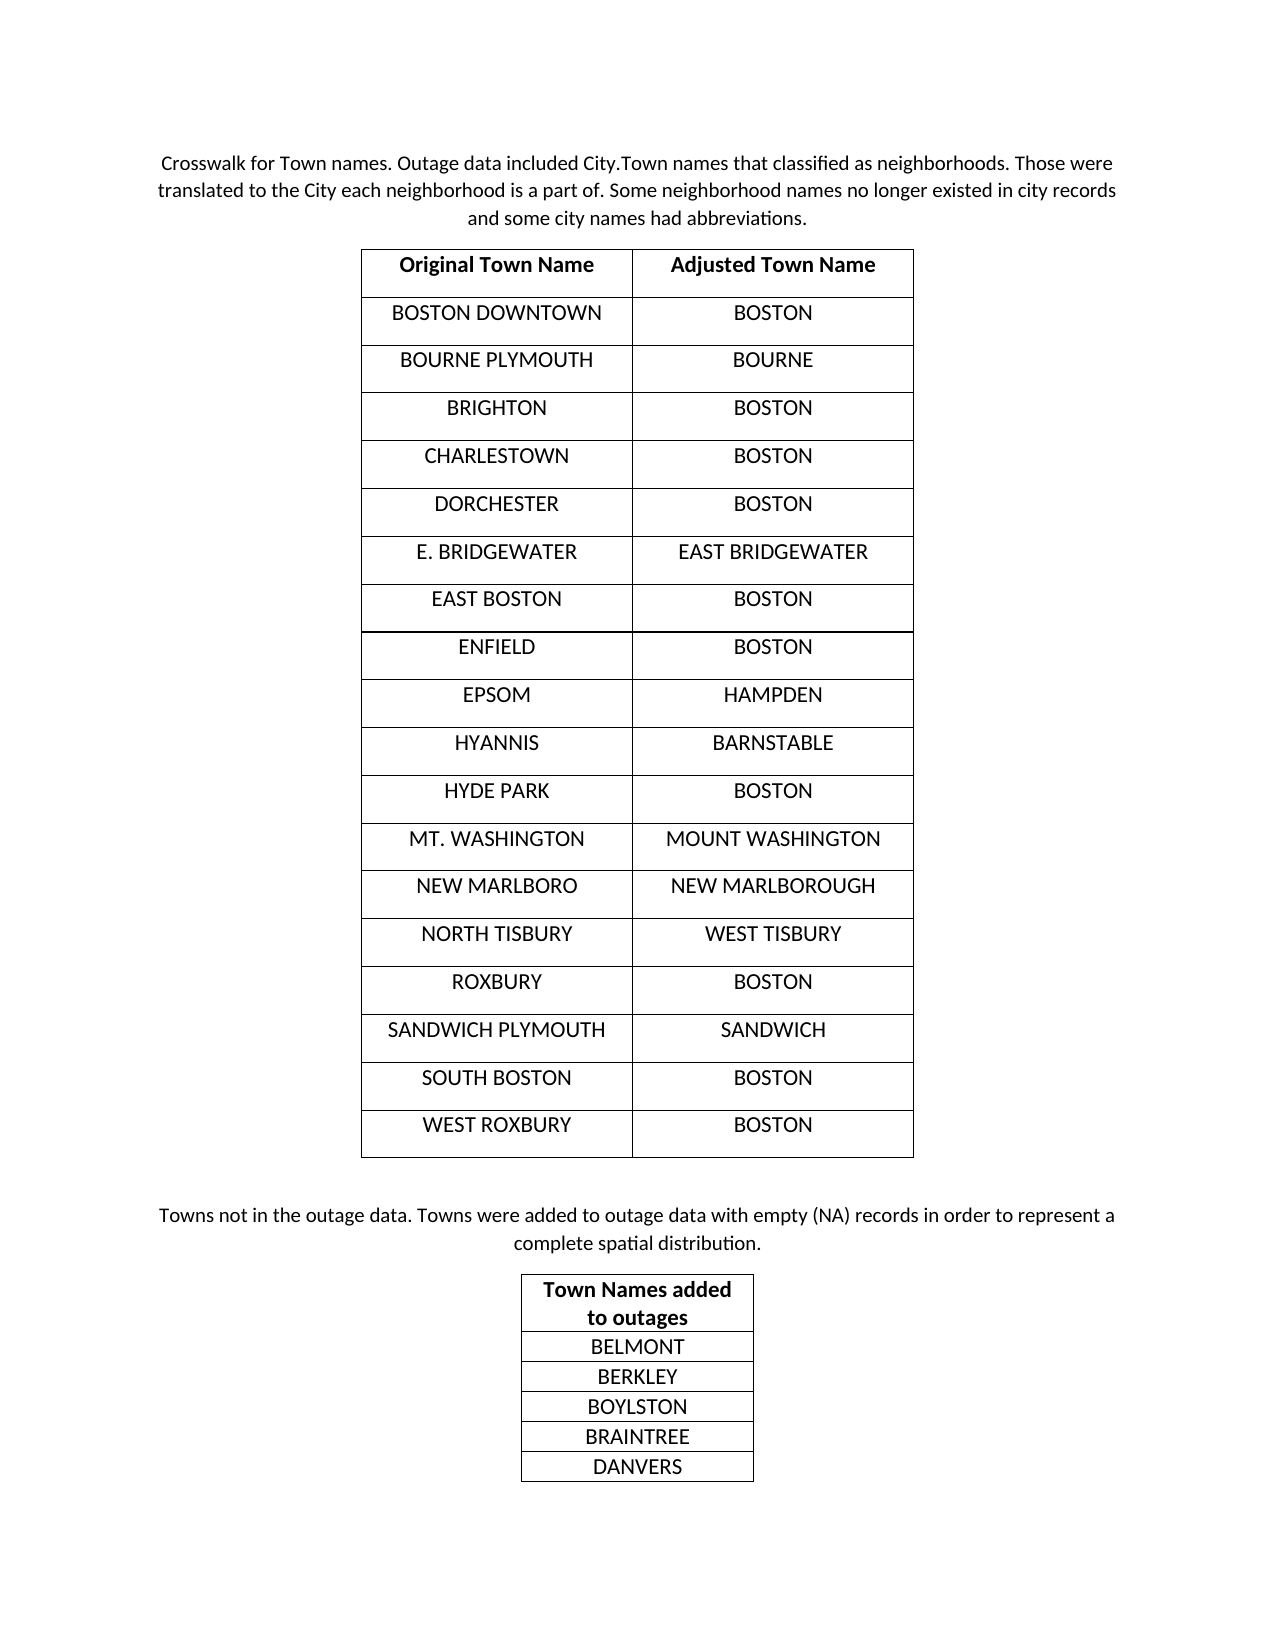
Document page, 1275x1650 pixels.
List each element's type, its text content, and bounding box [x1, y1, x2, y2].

table_cell DANVERS [522, 1452, 753, 1481]
table_cell BOSTON [633, 967, 913, 1014]
table_cell BOSTON [633, 489, 913, 536]
table_cell BOSTON [633, 298, 913, 344]
table_cell EAST BRIDGEWATER [633, 537, 913, 583]
table_cell BERKLEY [522, 1362, 753, 1391]
table_cell WEST ROXBURY [362, 1111, 632, 1157]
table_cell MOUNT WASHINGTON [633, 824, 913, 870]
table_cell BOSTON [633, 1111, 913, 1157]
table_cell BOYLSTON [522, 1392, 753, 1421]
table_cell BOURNE PLYMOUTH [362, 346, 632, 392]
table_cell EAST BOSTON [362, 585, 632, 631]
table_cell SANDWICH PLYMOUTH [362, 1015, 632, 1062]
table_cell BELMONT [522, 1332, 753, 1361]
table_cell SOUTH BOSTON [362, 1063, 632, 1109]
table_cell SANDWICH [633, 1015, 913, 1062]
table_cell BARNSTABLE [633, 728, 913, 775]
table_cell HYDE PARK [362, 776, 632, 823]
table_cell NORTH TISBURY [362, 919, 632, 966]
table_cell EPSOM [362, 680, 632, 727]
table_header Adjusted Town Name [633, 250, 913, 297]
table_cell BOSTON [633, 441, 913, 488]
table_cell BOSTON [633, 776, 913, 823]
table_cell MT. WASHINGTON [362, 824, 632, 870]
table_cell DORCHESTER [362, 489, 632, 536]
text Towns not in the outage data. Towns were added to outage data with empty (NA) records in order to represent a complete spatial distribution. [150, 1202, 1125, 1255]
table_cell ROXBURY [362, 967, 632, 1014]
table_cell BOSTON [633, 585, 913, 631]
table_cell BOSTON [633, 1063, 913, 1109]
table_cell E. BRIDGEWATER [362, 537, 632, 583]
table_cell WEST TISBURY [633, 919, 913, 966]
table_cell BRIGHTON [362, 393, 632, 440]
table_cell CHARLESTOWN [362, 441, 632, 488]
table_header Town Names added to outages [522, 1275, 753, 1331]
table_cell HAMPDEN [633, 680, 913, 727]
table_cell BOSTON [633, 393, 913, 440]
table_cell BRAINTREE [522, 1422, 753, 1451]
table_cell NEW MARLBOROUGH [633, 871, 913, 918]
table_cell NEW MARLBORO [362, 871, 632, 918]
table_cell BOSTON DOWNTOWN [362, 298, 632, 344]
text Crosswalk for Town names. Outage data included City.Town names that classified as neighborhoods. Those were translated to the City each neighborhood is a part of. Some neighborhood names no longer existed in city records and some city names had abbreviations. [150, 150, 1125, 230]
table_cell ENFIELD [362, 633, 632, 679]
table_header Original Town Name [362, 250, 632, 297]
table_cell HYANNIS [362, 728, 632, 775]
table_cell BOSTON [633, 633, 913, 679]
table_cell BOURNE [633, 346, 913, 392]
